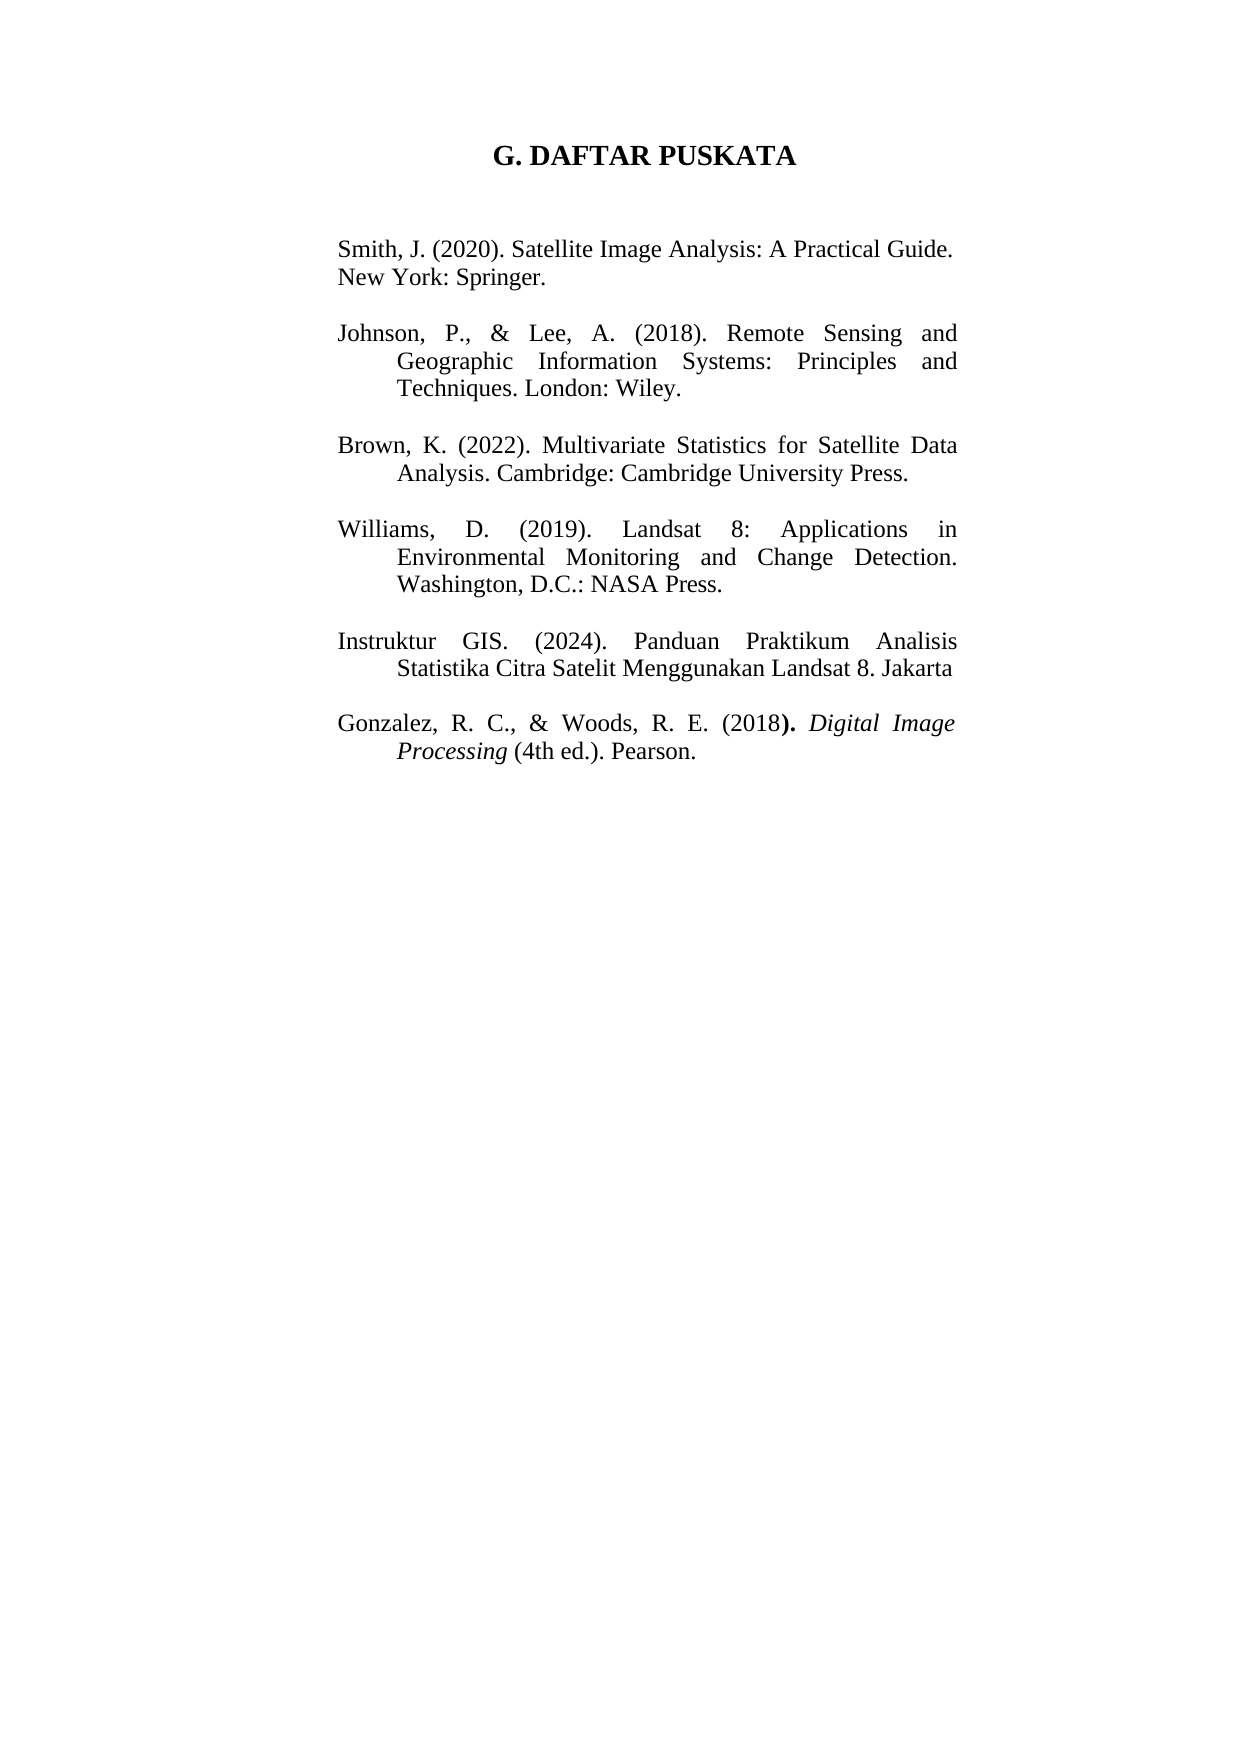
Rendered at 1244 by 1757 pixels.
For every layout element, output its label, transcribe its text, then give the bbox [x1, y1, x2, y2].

text New York: Springer. [337, 263, 958, 291]
text Johnson, P., & Lee, A. (2018). Remote Sensing and Geographic Information Systems: Principles and Techniques. London: Wiley. [337, 320, 958, 402]
text Williams, D. (2019). Landsat 8: Applications in Environmental Monitoring and Change Detection. Washington, D.C.: NASA Press. [337, 516, 958, 598]
list DAFTAR PUSKATA [492, 138, 1098, 171]
text Gonzalez, R. C., & Woods, R. E. (2018). Digital Image Processing (4th ed.). Pearson. [337, 710, 958, 764]
text Instruktur GIS. (2024). Panduan Praktikum Analisis Statistika Citra Satelit Menggunakan Landsat 8. Jakarta [337, 628, 958, 682]
text Brown, K. (2022). Multivariate Statistics for Satellite Data Analysis. Cambridge: Cambridge University Press. [337, 432, 958, 487]
text Smith, J. (2020). Satellite Image Analysis: A Practical Guide. [337, 235, 958, 263]
